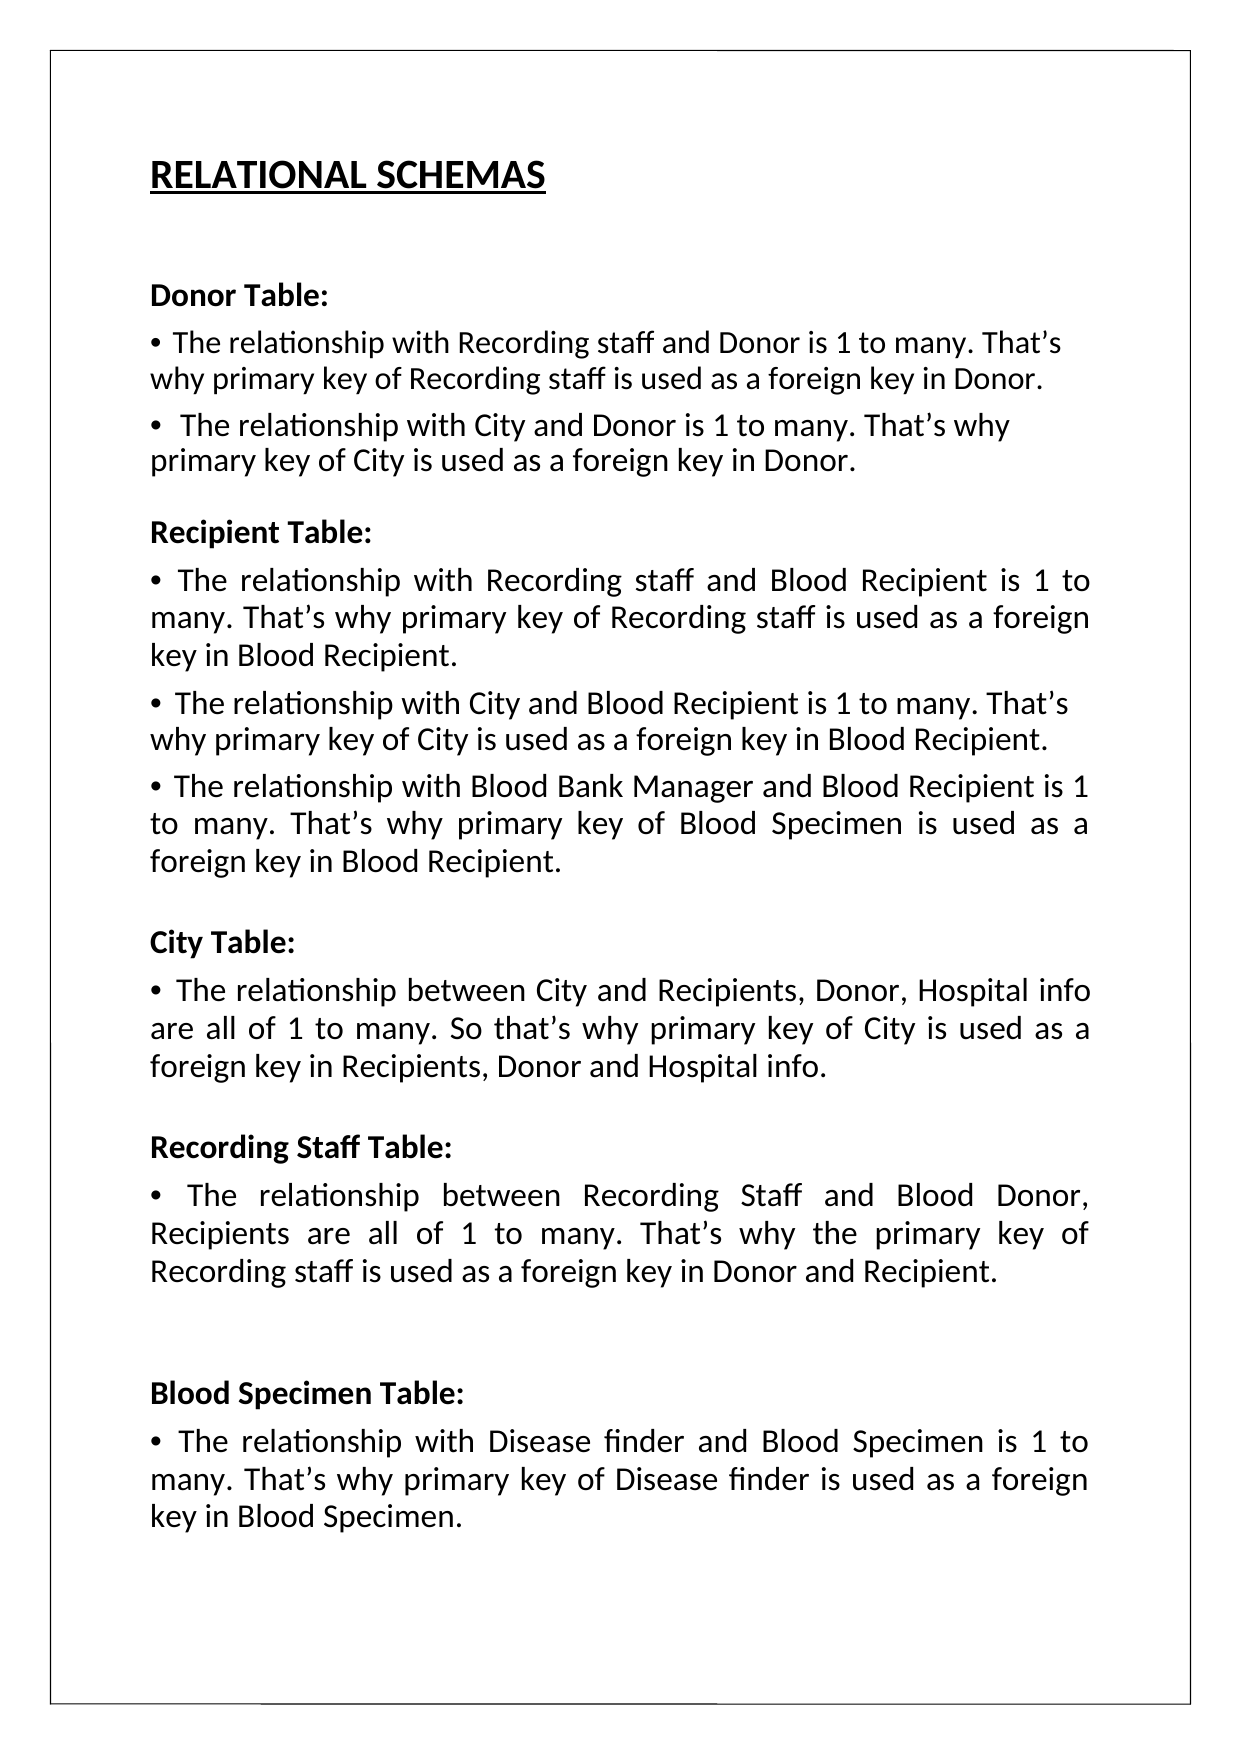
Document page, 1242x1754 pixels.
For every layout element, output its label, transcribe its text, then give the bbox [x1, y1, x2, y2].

text City Table: [150, 921, 1093, 962]
text Blood Specimen Table: [150, 1372, 1093, 1413]
text Donor Table: [150, 274, 1093, 314]
list The relationship with Recording staff and Donor is 1 to many. That’s why primary key of Recording staff is used as a foreign key in Donor. [150, 324, 1088, 397]
list The relationship with City and Blood Recipient is 1 to many. That’s why primary key of City is used as a foreign key in Blood Recipient. [150, 684, 1088, 759]
list The relationship with City and Donor is 1 to many. That’s why primary key of City is used as a foreign key in Donor. [150, 407, 1088, 480]
text RELATIONAL SCHEMAS [150, 148, 1054, 199]
list The relationship with Blood Bank Manager and Blood Recipient is 1 to many. That’s why primary key of Blood Specimen is used as a foreign key in Blood Recipient. [150, 767, 1091, 881]
text Recipient Table: [150, 511, 1093, 551]
text Recording Staff Table: [150, 1126, 1093, 1167]
list The relationship with Recording staff and Blood Recipient is 1 to many. That’s why primary key of Recording staff is used as a foreign key in Blood Recipient. [150, 561, 1093, 674]
list The relationship between City and Recipients, Donor, Hospital info are all of 1 to many. So that’s why primary key of City is used as a foreign key in Recipients, Donor and Hospital info. [150, 972, 1093, 1085]
list The relationship between Recording Staff and Blood Donor, Recipients are all of 1 to many. That’s why the primary key of Recording staff is used as a foreign key in Donor and Recipient. [150, 1177, 1091, 1290]
list The relationship with Disease finder and Blood Specimen is 1 to many. That’s why primary key of Disease finder is used as a foreign key in Blood Specimen. [150, 1422, 1091, 1536]
